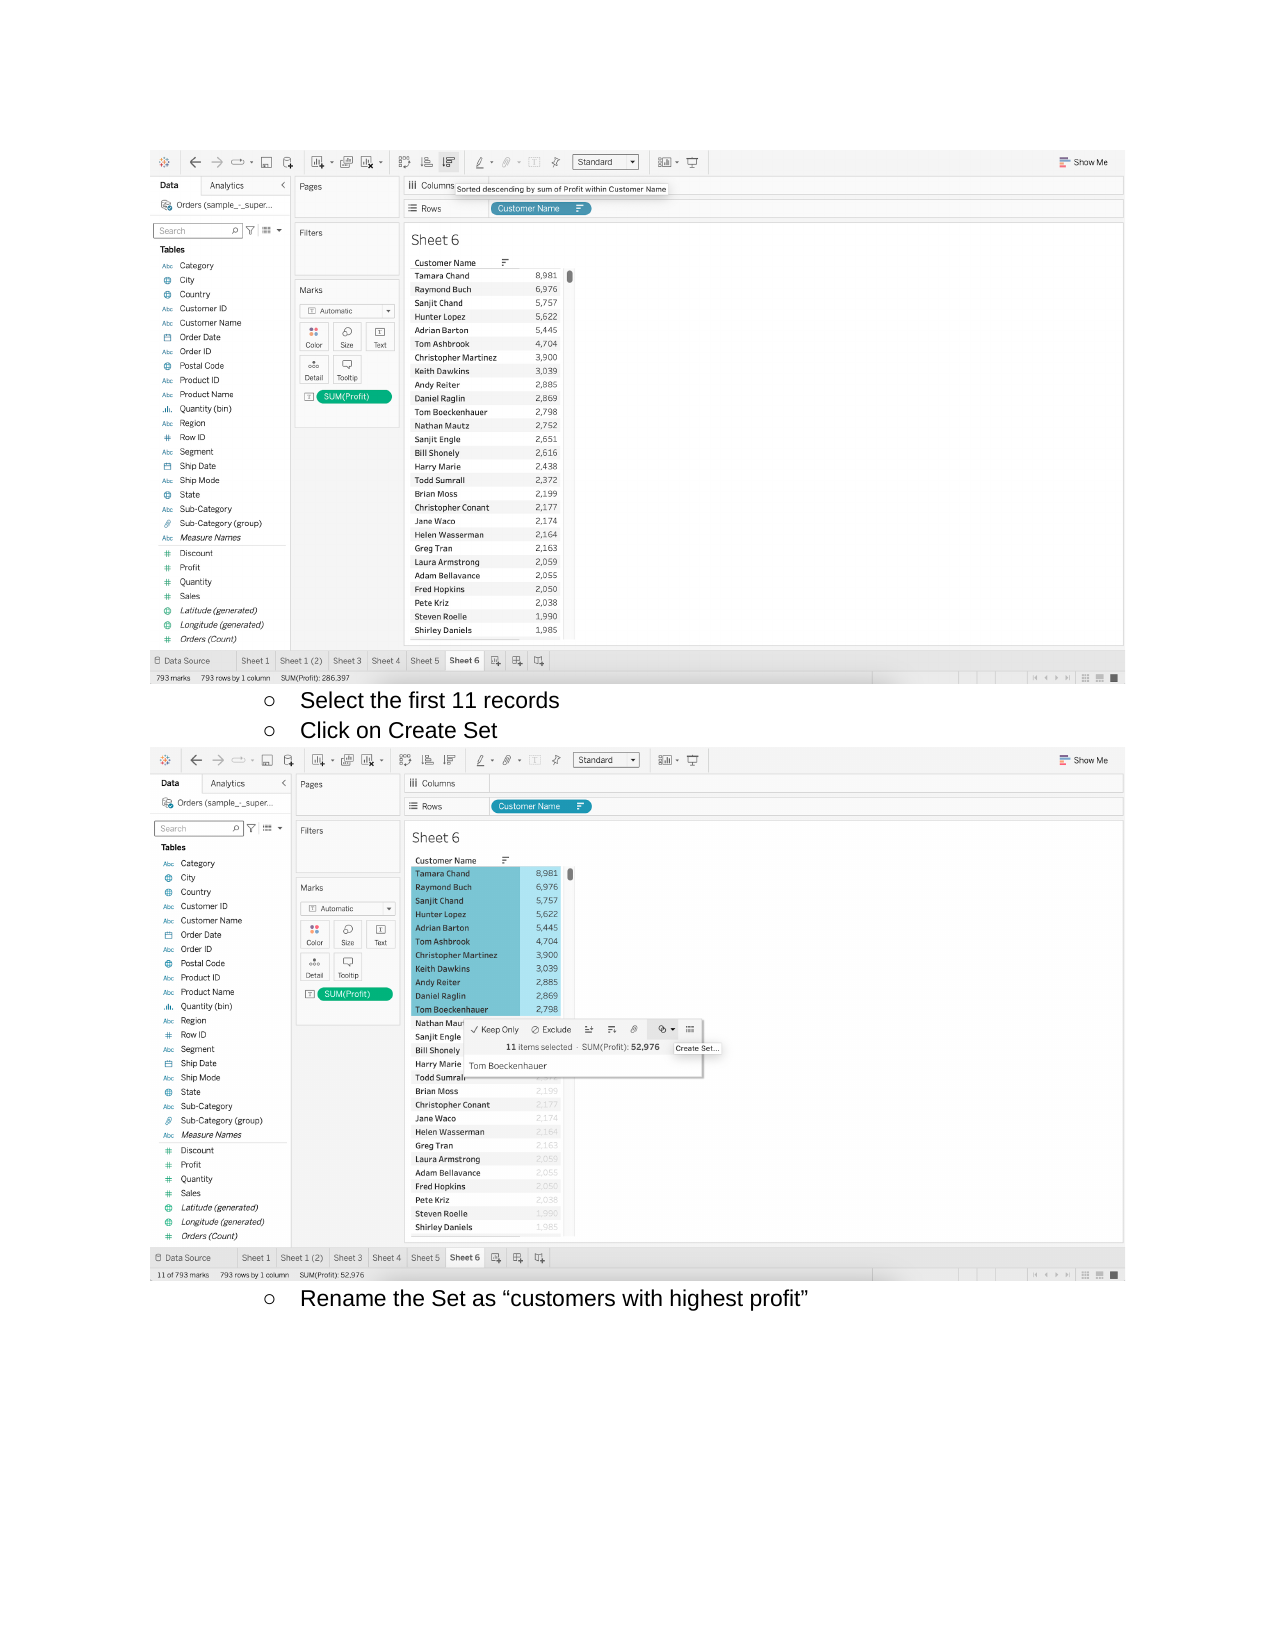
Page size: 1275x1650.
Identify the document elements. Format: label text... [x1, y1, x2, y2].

picture [150, 747, 1125, 1281]
list Click on Create Set [262, 717, 1125, 744]
list Select the first 11 records [262, 687, 1125, 713]
picture [150, 150, 1125, 684]
list Rename the Set as “customers with highest profit” [262, 1285, 1125, 1311]
